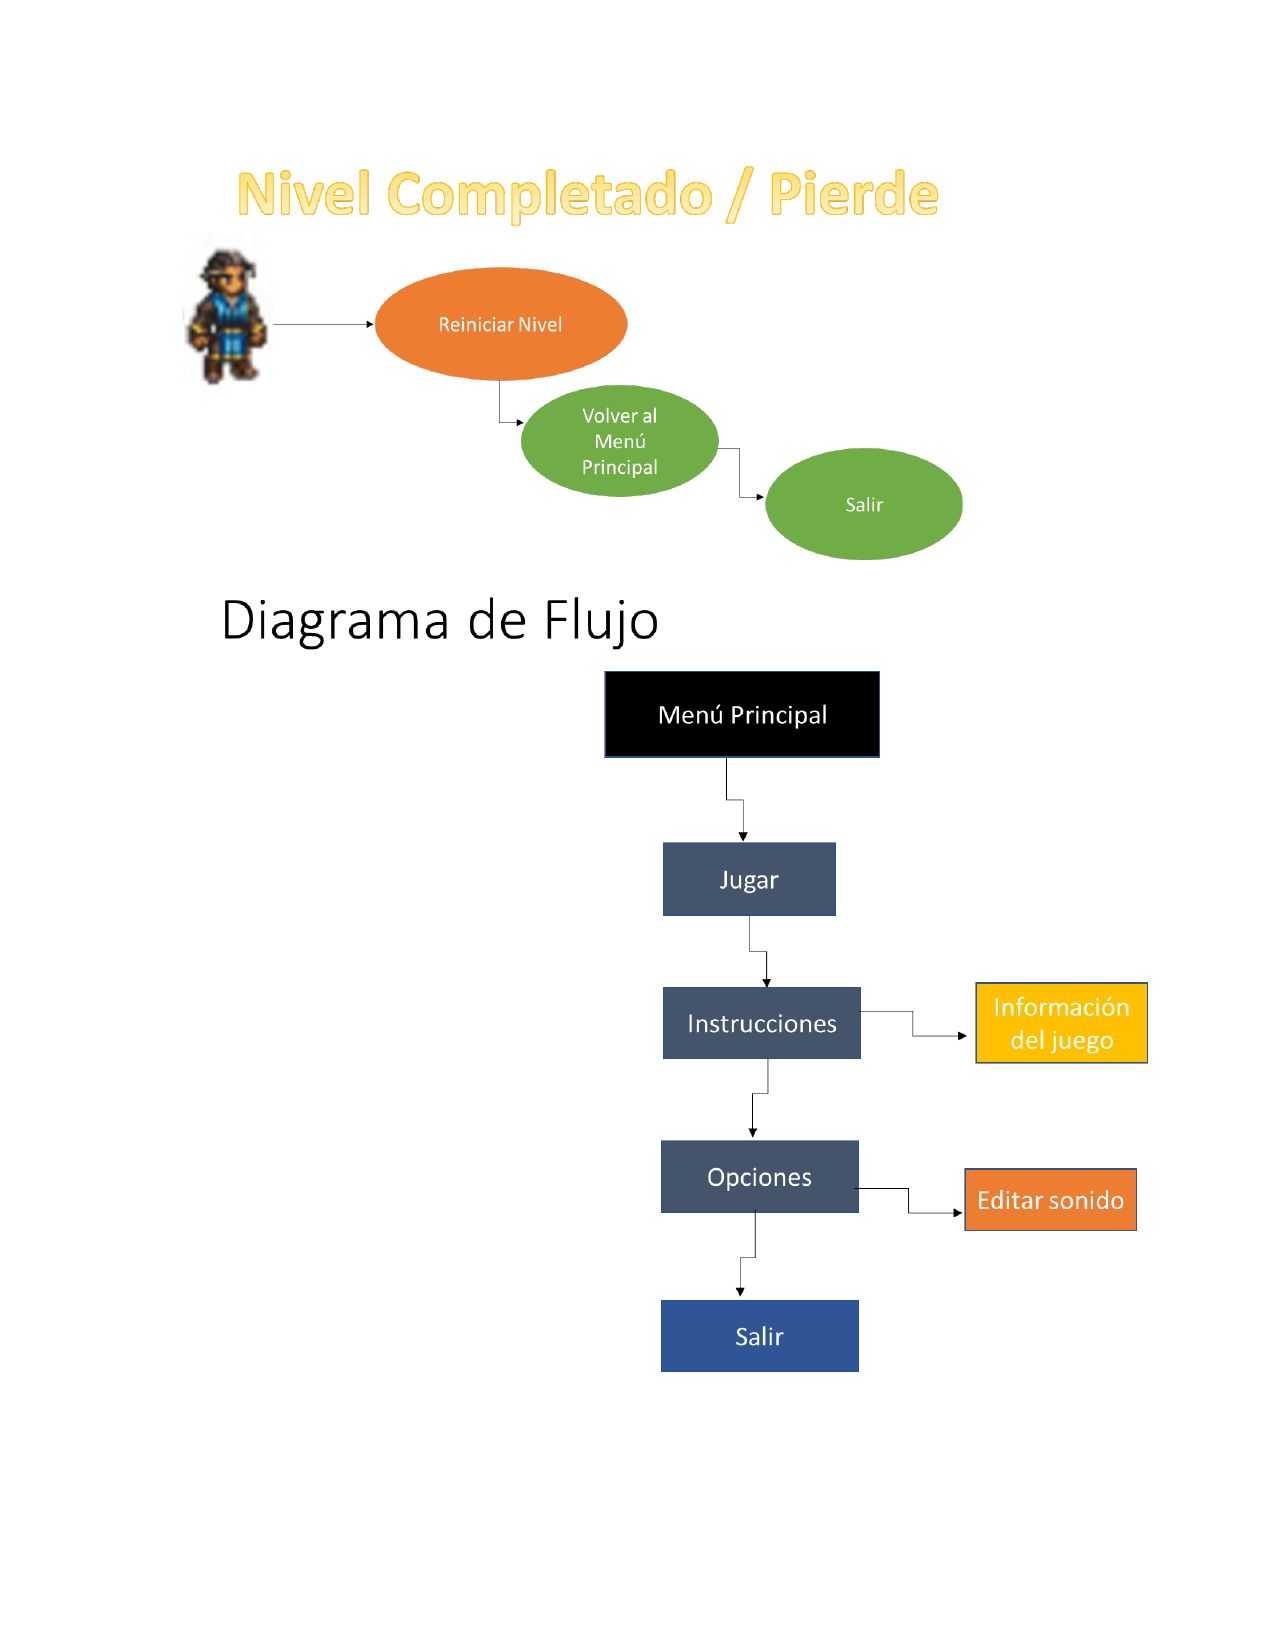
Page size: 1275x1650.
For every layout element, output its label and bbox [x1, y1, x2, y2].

picture [182, 562, 1158, 1372]
picture [182, 150, 963, 560]
